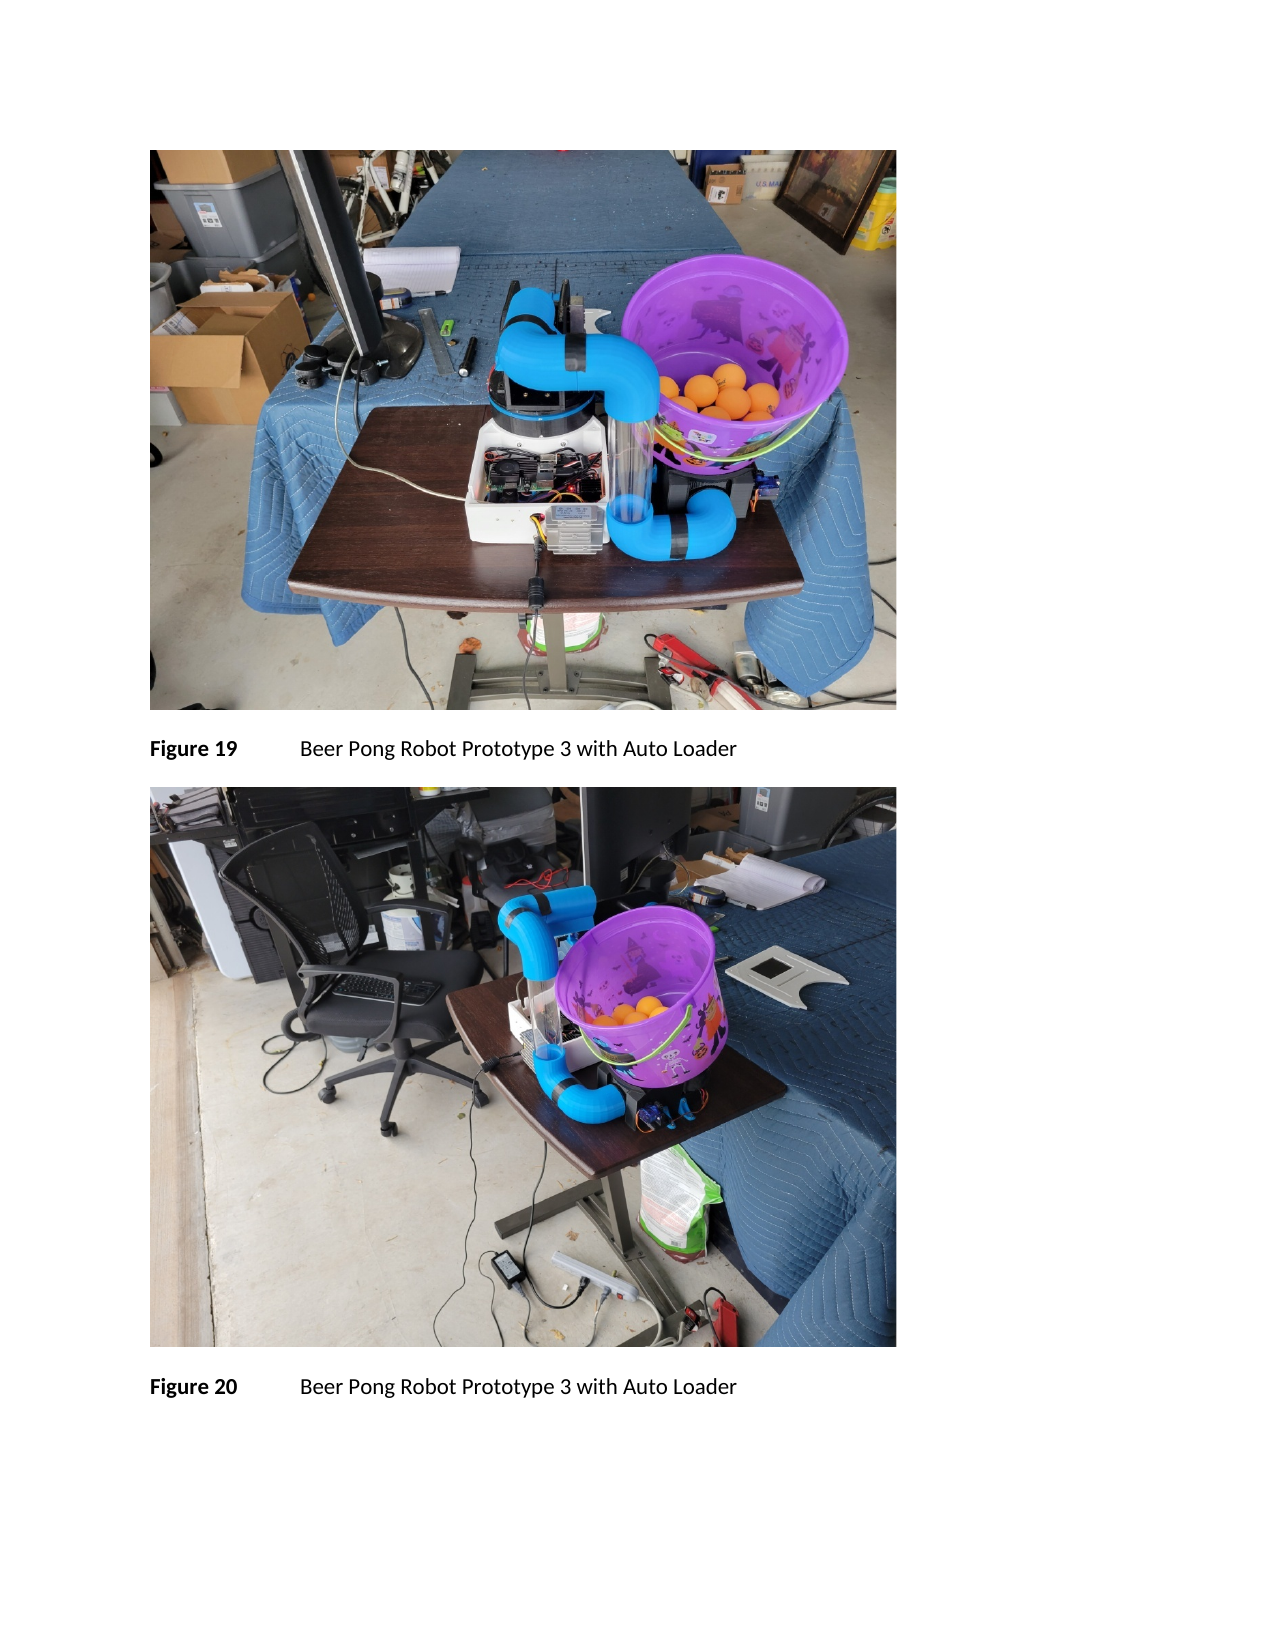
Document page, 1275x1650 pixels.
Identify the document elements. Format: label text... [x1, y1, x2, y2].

text Figure 19 Beer Pong Robot Prototype 3 with Auto Loader [150, 734, 1125, 762]
picture [150, 150, 897, 710]
text Figure 20 Beer Pong Robot Prototype 3 with Auto Loader [150, 1372, 1125, 1400]
picture [150, 787, 897, 1347]
